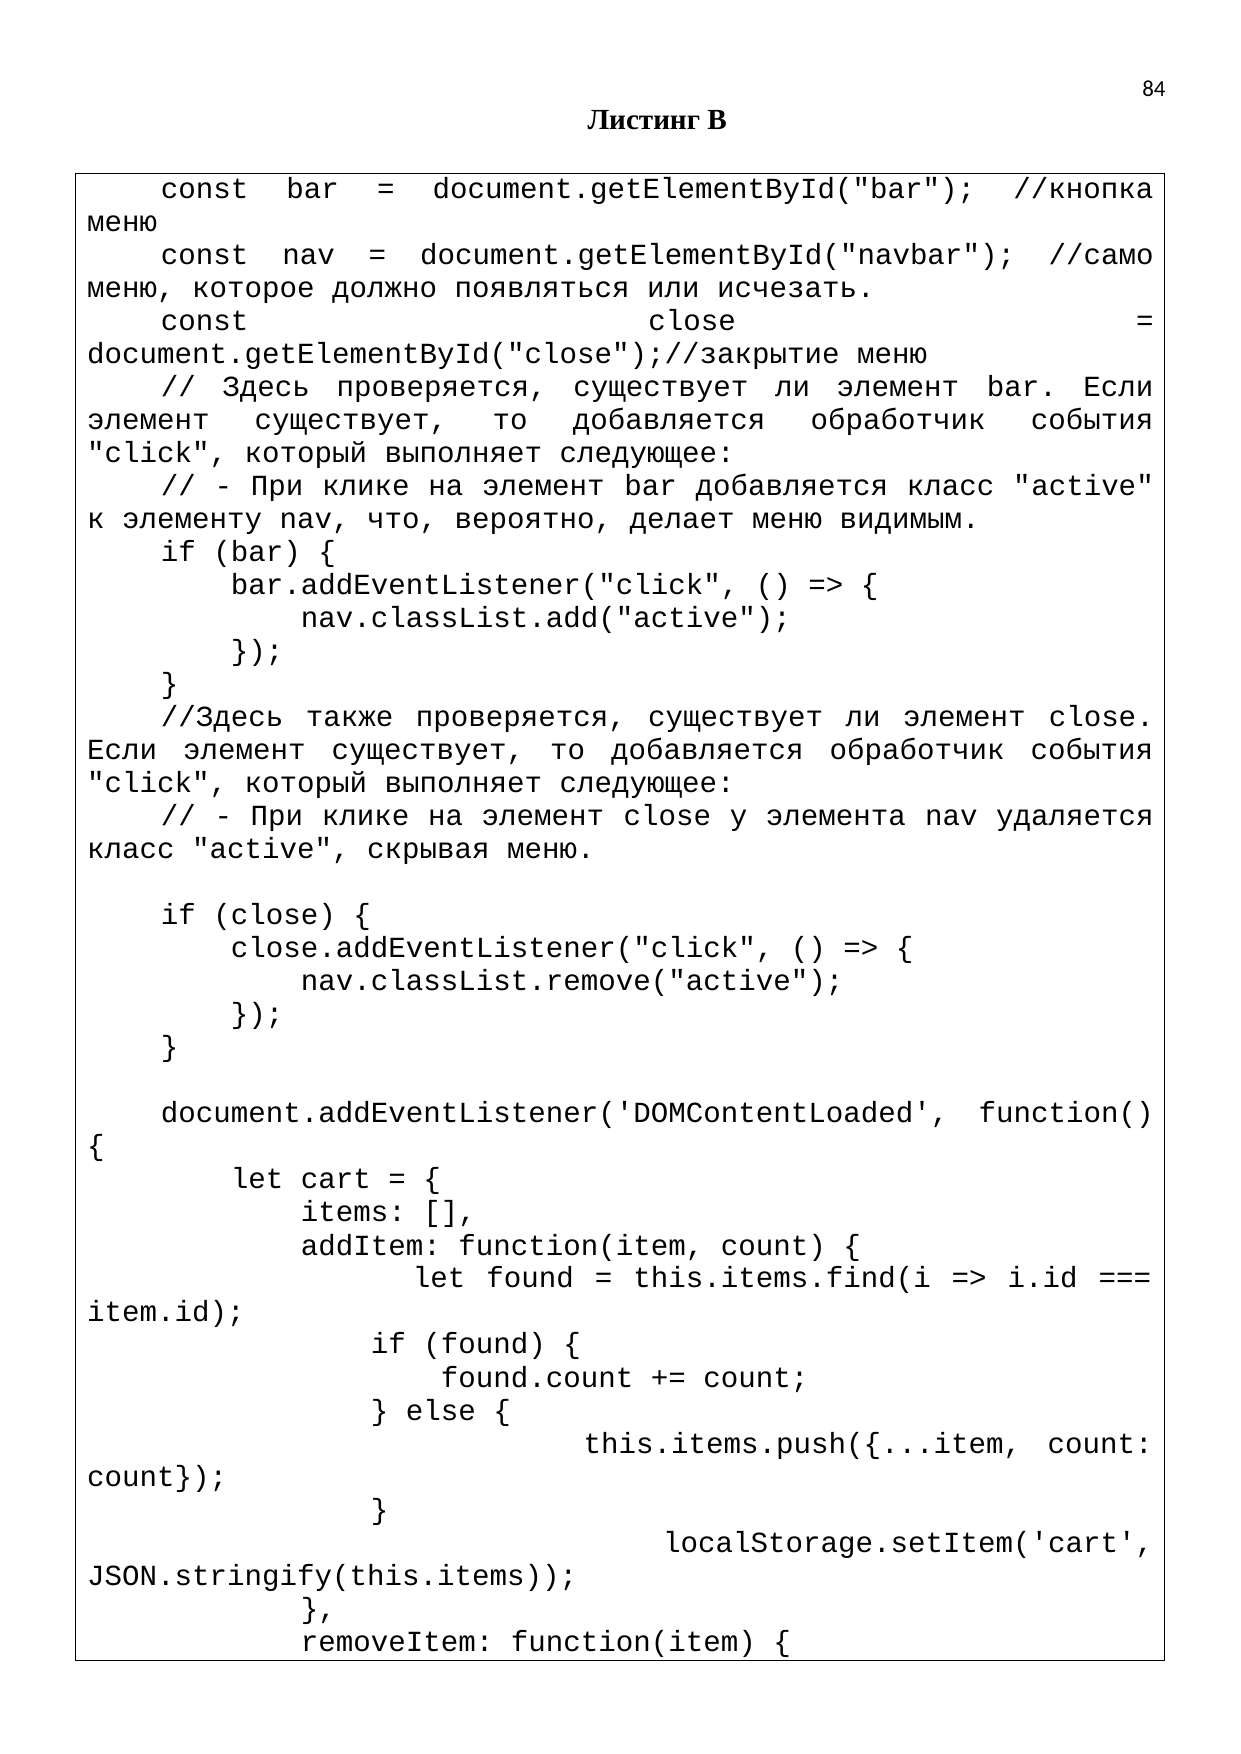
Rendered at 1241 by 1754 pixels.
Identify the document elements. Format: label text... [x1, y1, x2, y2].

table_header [76, 174, 1164, 1660]
text Листинг В [75, 102, 1165, 135]
